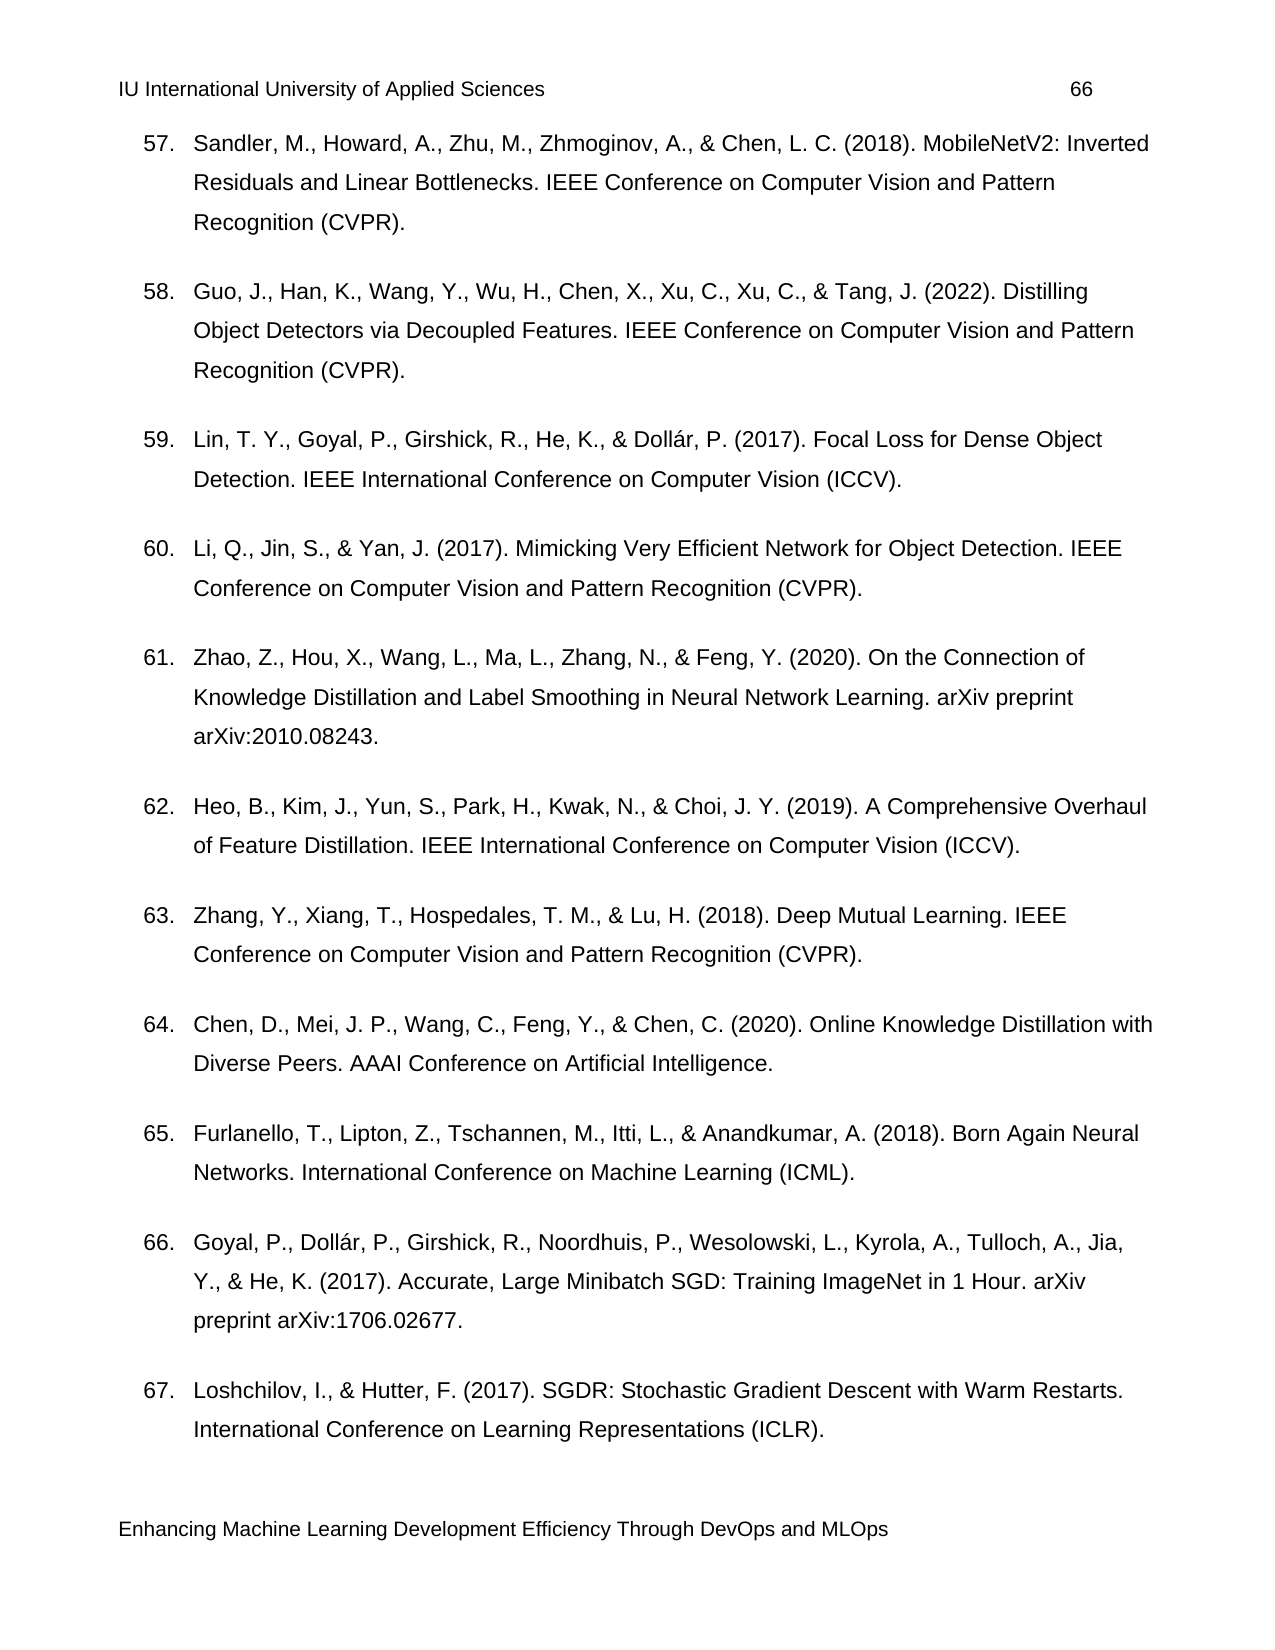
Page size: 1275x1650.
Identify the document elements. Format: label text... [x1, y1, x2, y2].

list Heo, B., Kim, J., Yun, S., Park, H., Kwak, N., & Choi, J. Y. (2019). A Comprehensive Overhaul of Feature Distillation. IEEE International Conference on Computer Vision (ICCV). [143, 793, 1157, 858]
list Goyal, P., Dollár, P., Girshick, R., Noordhuis, P., Wesolowski, L., Kyrola, A., Tulloch, A., Jia, Y., & He, K. (2017). Accurate, Large Minibatch SGD: Training ImageNet in 1 Hour. arXiv preprint arXiv:1706.02677. [143, 1228, 1157, 1334]
list Li, Q., Jin, S., & Yan, J. (2017). Mimicking Very Efficient Network for Object Detection. IEEE Conference on Computer Vision and Pattern Recognition (CVPR). [143, 535, 1157, 601]
list Zhao, Z., Hou, X., Wang, L., Ma, L., Zhang, N., & Feng, Y. (2020). On the Connection of Knowledge Distillation and Label Smoothing in Neural Network Learning. arXiv preprint arXiv:2010.08243. [143, 644, 1157, 749]
list Furlanello, T., Lipton, Z., Tschannen, M., Itti, L., & Anandkumar, A. (2018). Born Again Neural Networks. International Conference on Machine Learning (ICML). [143, 1119, 1157, 1185]
list Loshchilov, I., & Hutter, F. (2017). SGDR: Stochastic Gradient Descent with Warm Restarts. International Conference on Learning Representations (ICLR). [143, 1377, 1157, 1443]
list Sandler, M., Howard, A., Zhu, M., Zhmoginov, A., & Chen, L. C. (2018). MobileNetV2: Inverted Residuals and Linear Bottlenecks. IEEE Conference on Computer Vision and Pattern Recognition (CVPR). [143, 129, 1157, 235]
list Zhang, Y., Xiang, T., Hospedales, T. M., & Lu, H. (2018). Deep Mutual Learning. IEEE Conference on Computer Vision and Pattern Recognition (CVPR). [143, 902, 1157, 967]
list Lin, T. Y., Goyal, P., Girshick, R., He, K., & Dollár, P. (2017). Focal Loss for Dense Object Detection. IEEE International Conference on Computer Vision (ICCV). [143, 426, 1157, 492]
list Guo, J., Han, K., Wang, Y., Wu, H., Chen, X., Xu, C., Xu, C., & Tang, J. (2022). Distilling Object Detectors via Decoupled Features. IEEE Conference on Computer Vision and Pattern Recognition (CVPR). [143, 278, 1157, 383]
list Chen, D., Mei, J. P., Wang, C., Feng, Y., & Chen, C. (2020). Online Knowledge Distillation with Diverse Peers. AAAI Conference on Artificial Intelligence. [143, 1011, 1157, 1076]
